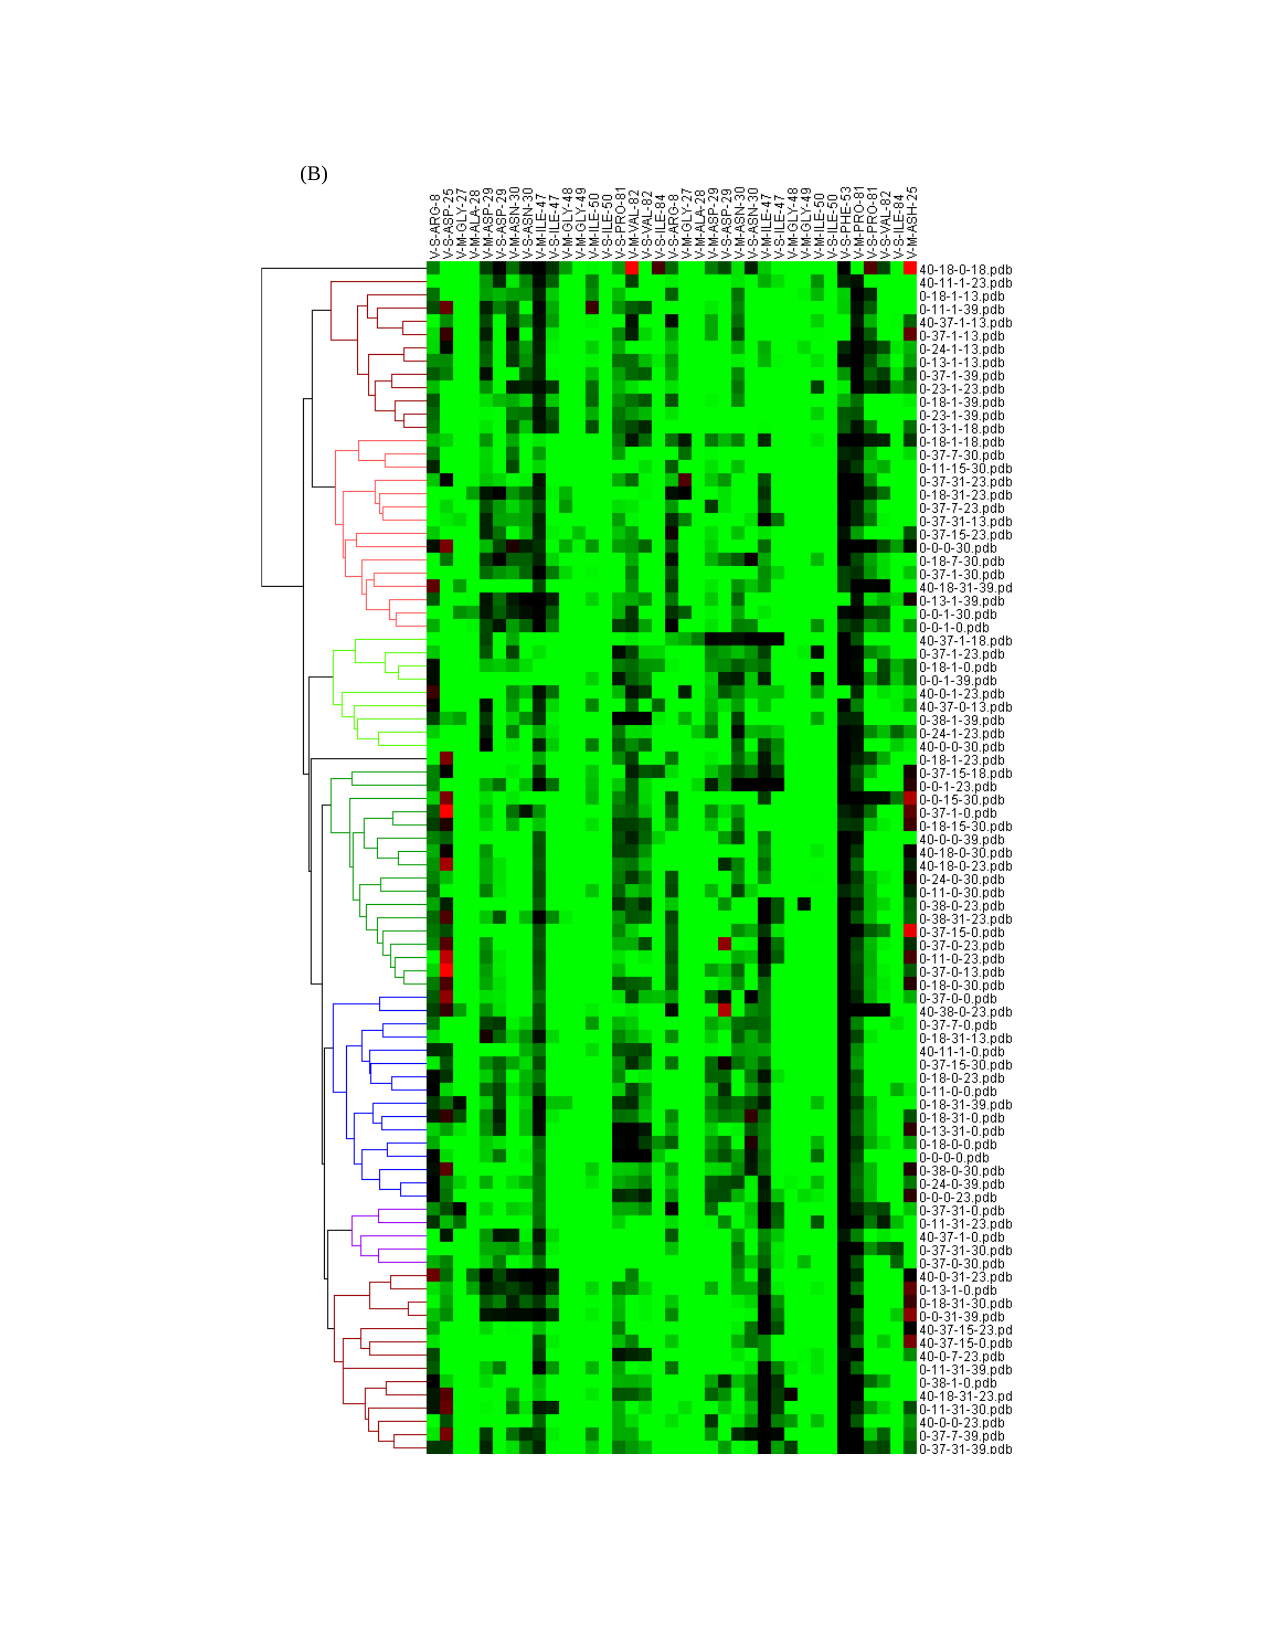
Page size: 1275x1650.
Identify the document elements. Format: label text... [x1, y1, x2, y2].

text (B) [225, 150, 1125, 185]
picture [261, 185, 1014, 1454]
